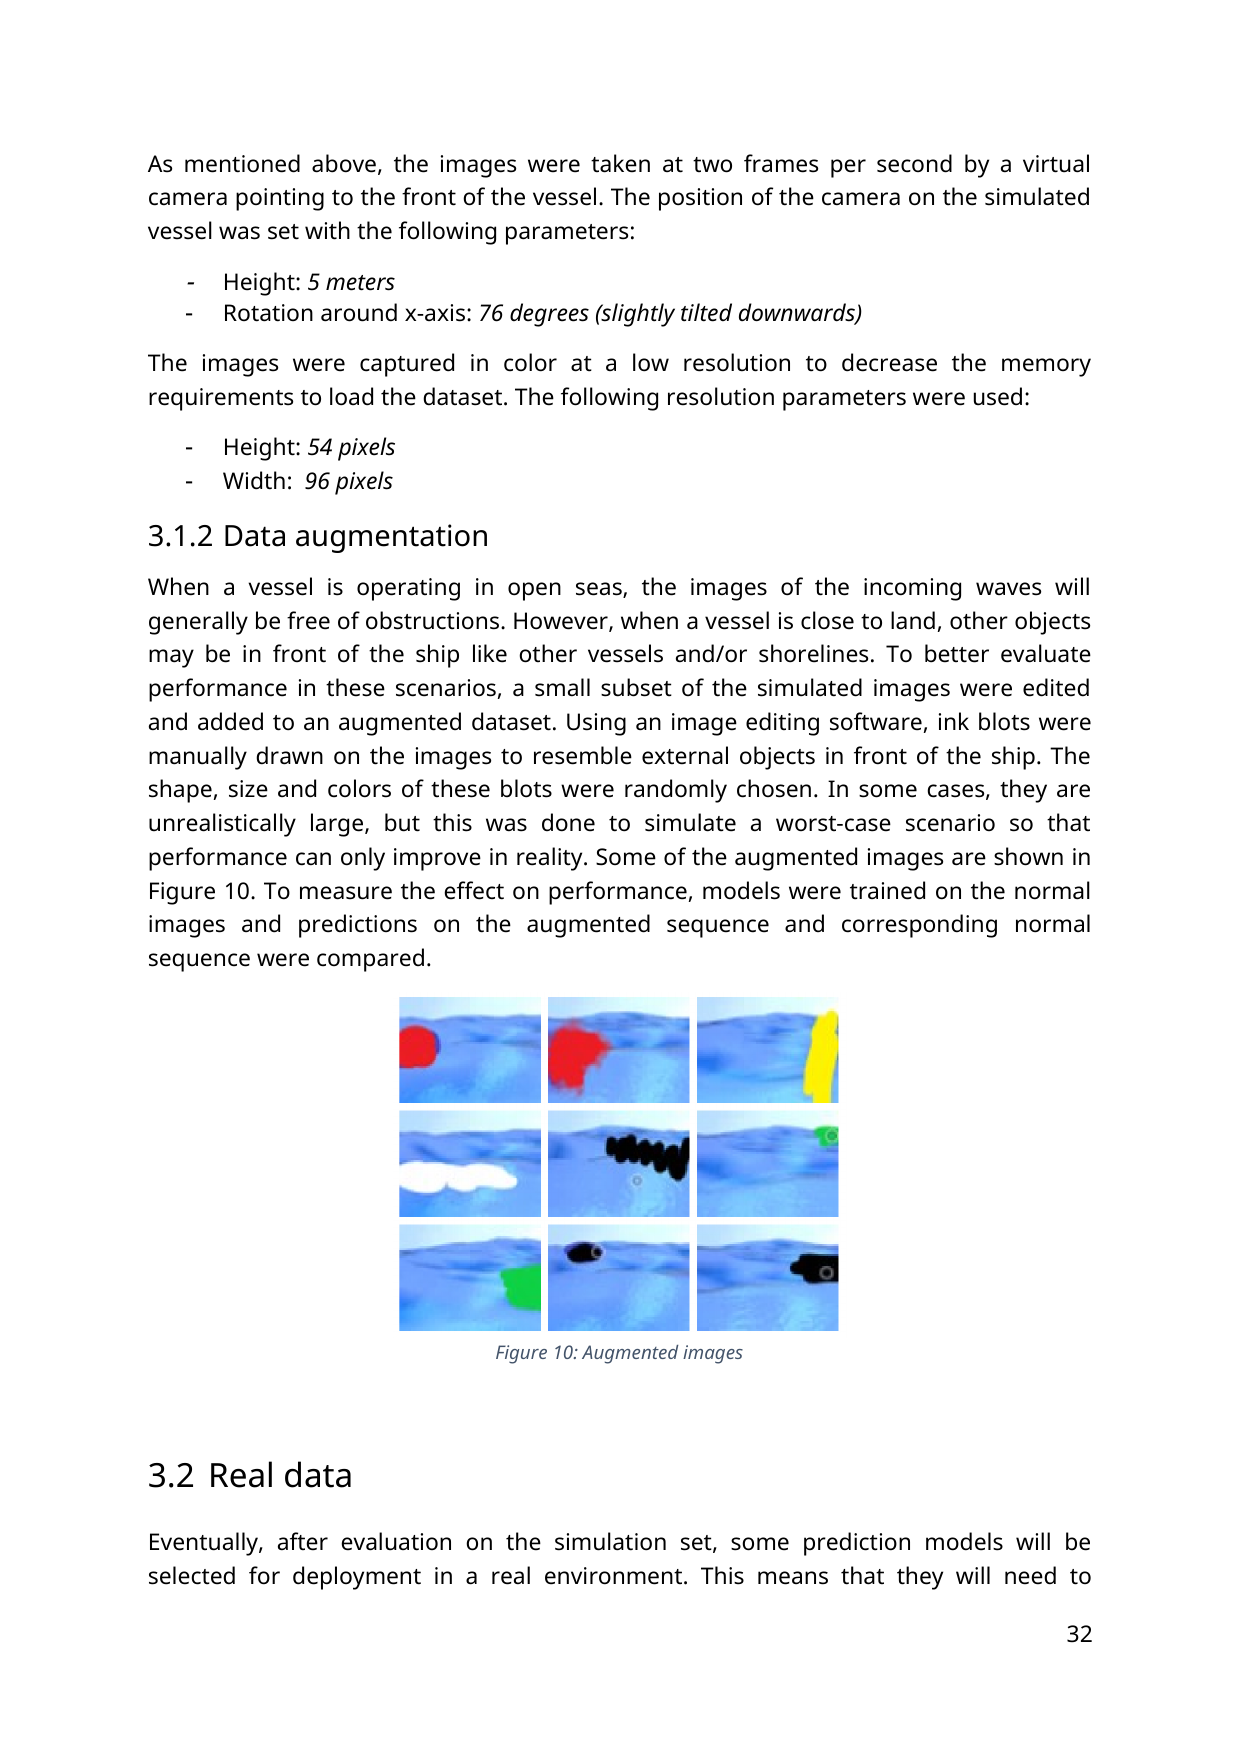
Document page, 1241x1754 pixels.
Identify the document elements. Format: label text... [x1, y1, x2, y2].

text As mentioned above, the images were taken at two frames per second by a virtual camera pointing to the front of the vessel. The position of the camera on the simulated vessel was set with the following parameters: [148, 148, 1093, 246]
text The images were captured in color at a low resolution to decrease the memory requirements to load the dataset. The following resolution parameters were used: [148, 347, 1093, 412]
picture [393, 992, 847, 1333]
subtitle Data augmentation [148, 516, 1093, 555]
list Height: 54 pixels [185, 431, 1093, 463]
list Rotation around x-axis: 76 degrees (slightly tilted downwards) [185, 297, 1093, 328]
list Width: 96 pixels [185, 465, 1093, 496]
list Height: 5 meters [185, 266, 1093, 297]
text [148, 1526, 1093, 1591]
text When a vessel is operating in open seas, the images of the incoming waves will generally be free of obstructions. However, when a vessel is close to land, other objects may be in front of the ship like other vessels and/or shorelines. To better evaluate performance in these scenarios, a small subset of the simulated images were edited and added to an augmented dataset. Using an image editing software, ink blots were manually drawn on the images to resemble external objects in front of the ship. The shape, size and colors of these blots were randomly chosen. In some cases, they are unrealistically large, but this was done to simulate a worst-case scenario so that performance can only improve in reality. Some of the augmented images are shown in Figure 10. To measure the effect on performance, models were trained on the normal images and predictions on the augmented sequence and corresponding normal sequence were compared. [148, 571, 1093, 973]
